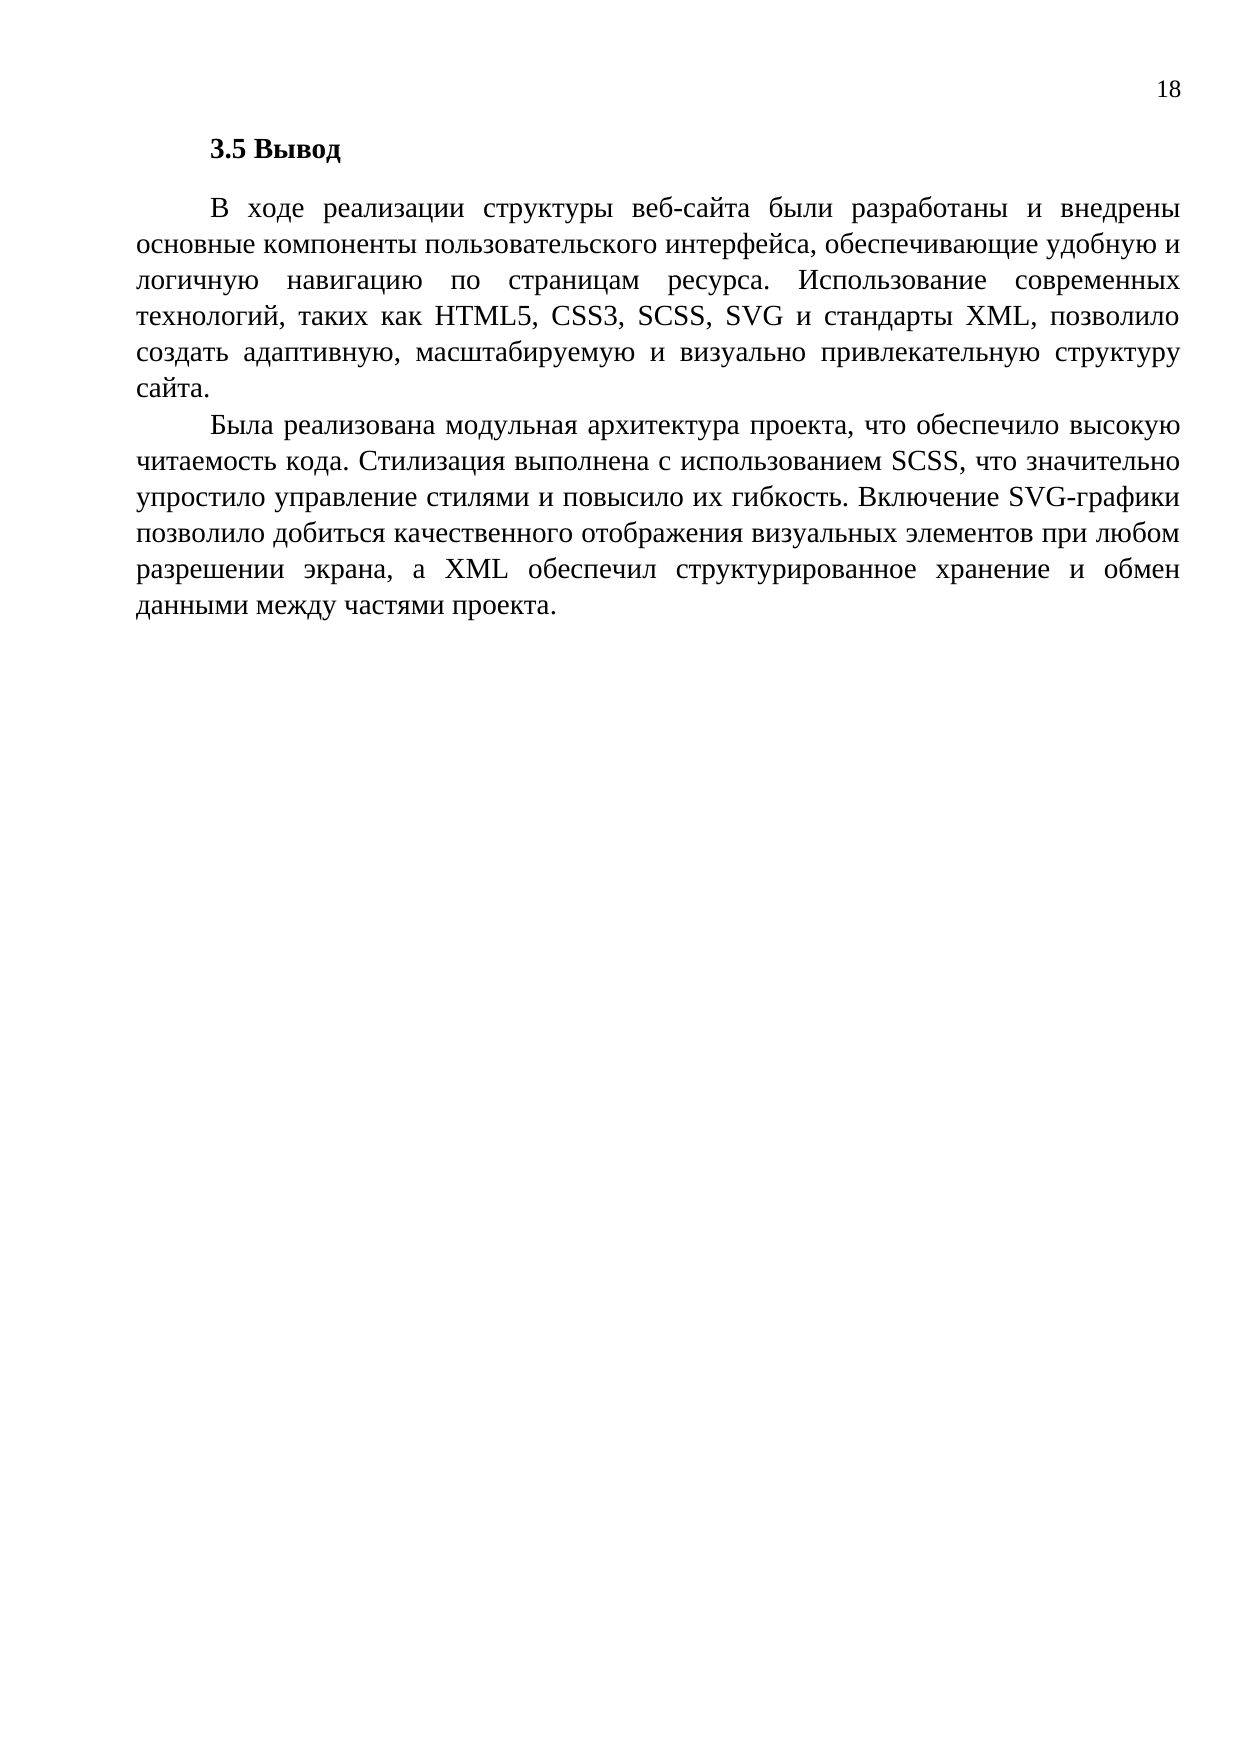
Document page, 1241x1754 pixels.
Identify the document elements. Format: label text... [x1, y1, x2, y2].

text Вывод [136, 131, 1181, 165]
text В ходе реализации структуры веб-сайта были разработаны и внедрены основные компоненты пользовательского интерфейса, обеспечивающие удобную и логичную навигацию по страницам ресурса. Использование современных технологий, таких как HTML5, CSS3, SCSS, SVG и стандарты XML, позволило создать адаптивную, масштабируемую и визуально привлекательную структуру сайта. [136, 190, 1181, 404]
text Была реализована модульная архитектура проекта, что обеспечило высокую читаемость кода. Стилизация выполнена с использованием SCSS, что значительно упростило управление стилями и повысило их гибкость. Включение SVG-графики позволило добиться качественного отображения визуальных элементов при любом разрешении экрана, а XML обеспечил структурированное хранение и обмен данными между частями проекта. [136, 407, 1181, 621]
